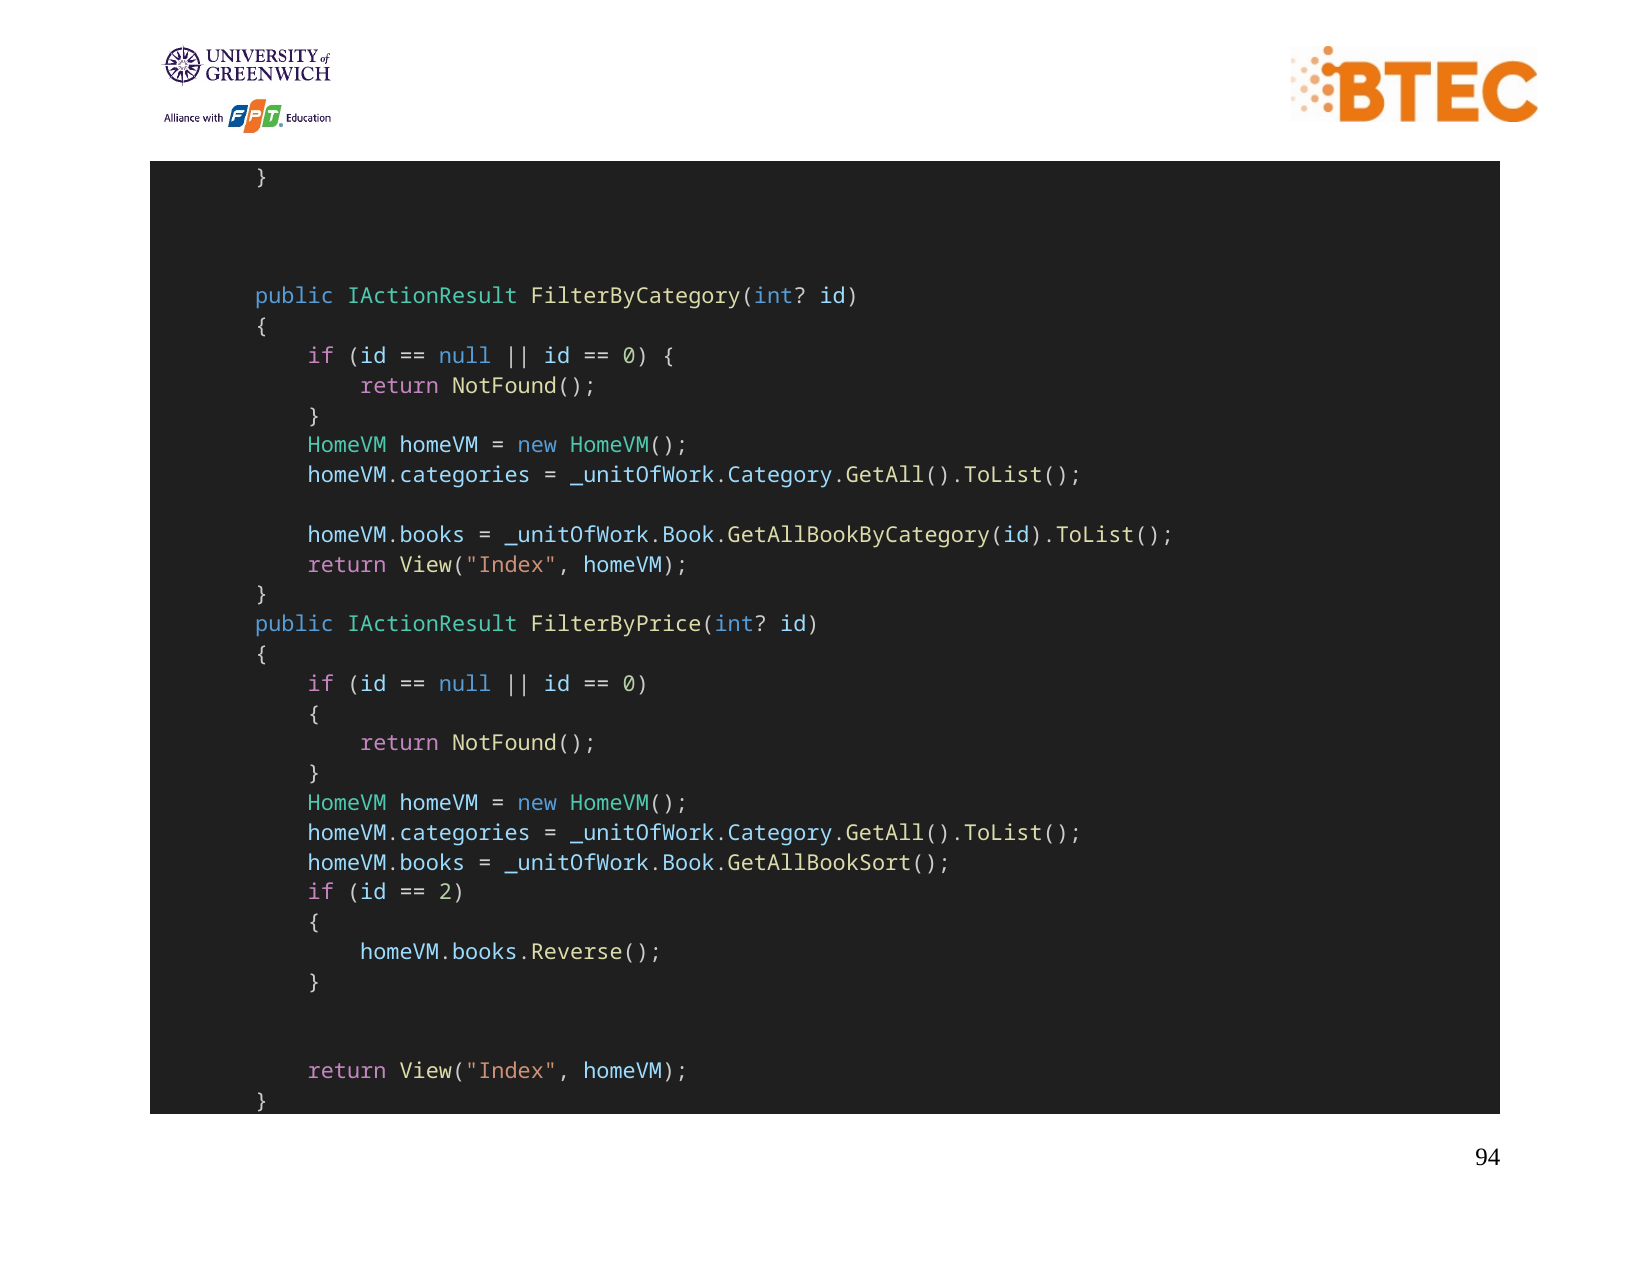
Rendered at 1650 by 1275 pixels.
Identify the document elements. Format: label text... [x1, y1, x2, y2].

text HomeVM homeVM = new HomeVM(); [150, 787, 1500, 817]
text { [150, 697, 1500, 727]
text } [150, 757, 1500, 787]
text public IActionResult FilterByCategory(int? id) [150, 280, 1500, 310]
text } [150, 966, 1500, 995]
text public IActionResult FilterByPrice(int? id) [150, 608, 1500, 638]
text } [150, 161, 1500, 191]
text if (id == null || id == 0) [150, 668, 1500, 697]
text homeVM.books = _unitOfWork.Book.GetAllBookSort(); [150, 846, 1500, 876]
text { [150, 906, 1500, 936]
text HomeVM homeVM = new HomeVM(); [150, 429, 1500, 459]
text return View("Index", homeVM); [150, 1055, 1500, 1085]
text homeVM.books = _unitOfWork.Book.GetAllBookByCategory(id).ToList(); [150, 519, 1500, 548]
text homeVM.categories = _unitOfWork.Category.GetAll().ToList(); [150, 817, 1500, 846]
text return NotFound(); [150, 727, 1500, 757]
text { [150, 638, 1500, 668]
text if (id == 2) [150, 876, 1500, 906]
picture [150, 32, 343, 144]
text return NotFound(); [150, 370, 1500, 399]
text return View("Index", homeVM); [150, 548, 1500, 578]
text homeVM.books.Reverse(); [150, 936, 1500, 966]
text } [150, 578, 1500, 608]
text if (id == null || id == 0) { [150, 340, 1500, 370]
text } [150, 1085, 1500, 1114]
text homeVM.categories = _unitOfWork.Category.GetAll().ToList(); [150, 459, 1500, 489]
text { [150, 310, 1500, 340]
picture [1290, 46, 1538, 122]
text } [150, 399, 1500, 429]
